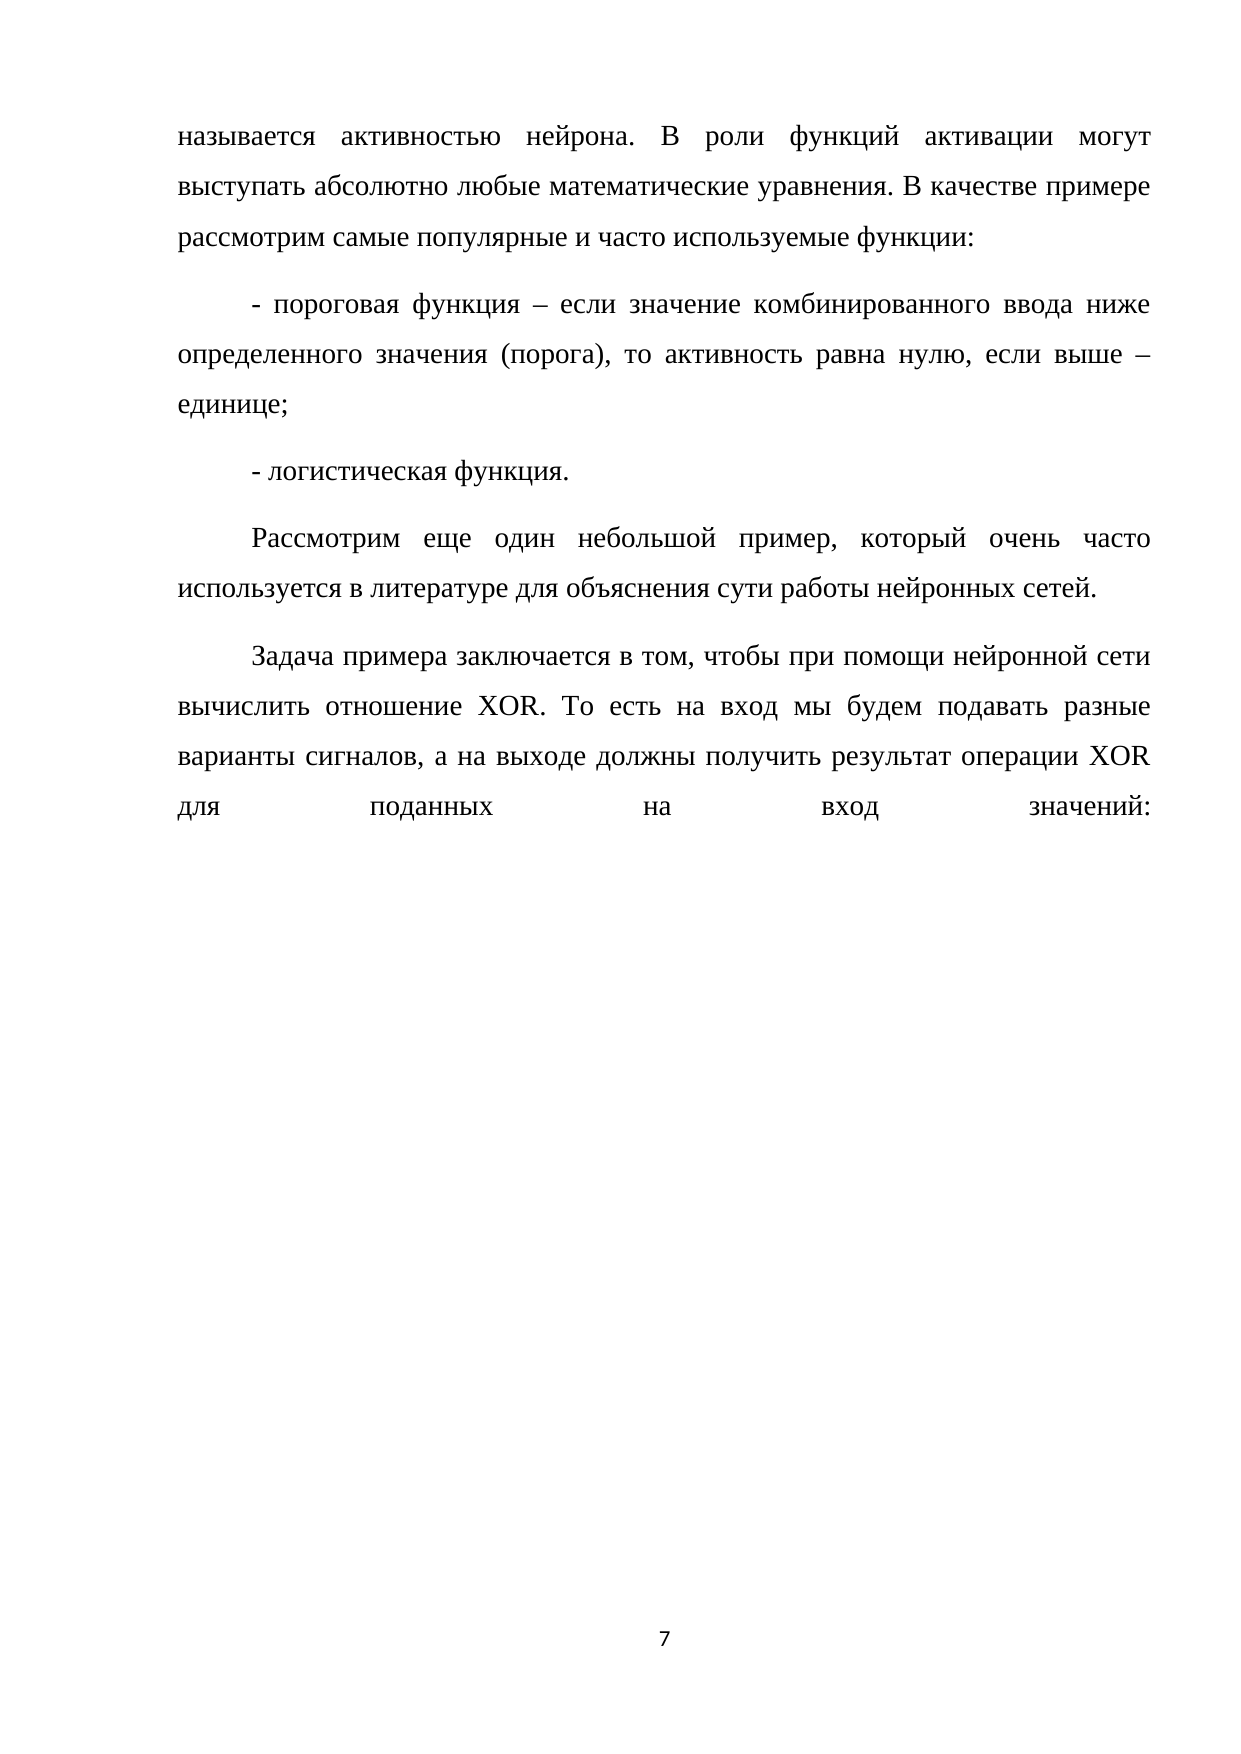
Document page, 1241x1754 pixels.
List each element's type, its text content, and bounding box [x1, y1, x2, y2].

text - логистическая функция. [177, 453, 1152, 487]
text Задача примера заключается в том, чтобы при помощи нейронной сети вычислить отношение XOR. То есть на вход мы будем подавать разные варианты сигналов, а на выходе должны получить результат операции XOR для поданных на вход значений: [177, 638, 1152, 864]
text - пороговая функция – если значение комбинированного ввода ниже определенного значения (порога), то активность равна нулю, если выше –единице; [177, 286, 1152, 420]
text Рассмотрим еще один небольшой пример, который очень часто используется в литературе для объяснения сути работы нейронных сетей. [177, 520, 1152, 604]
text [177, 118, 1152, 252]
